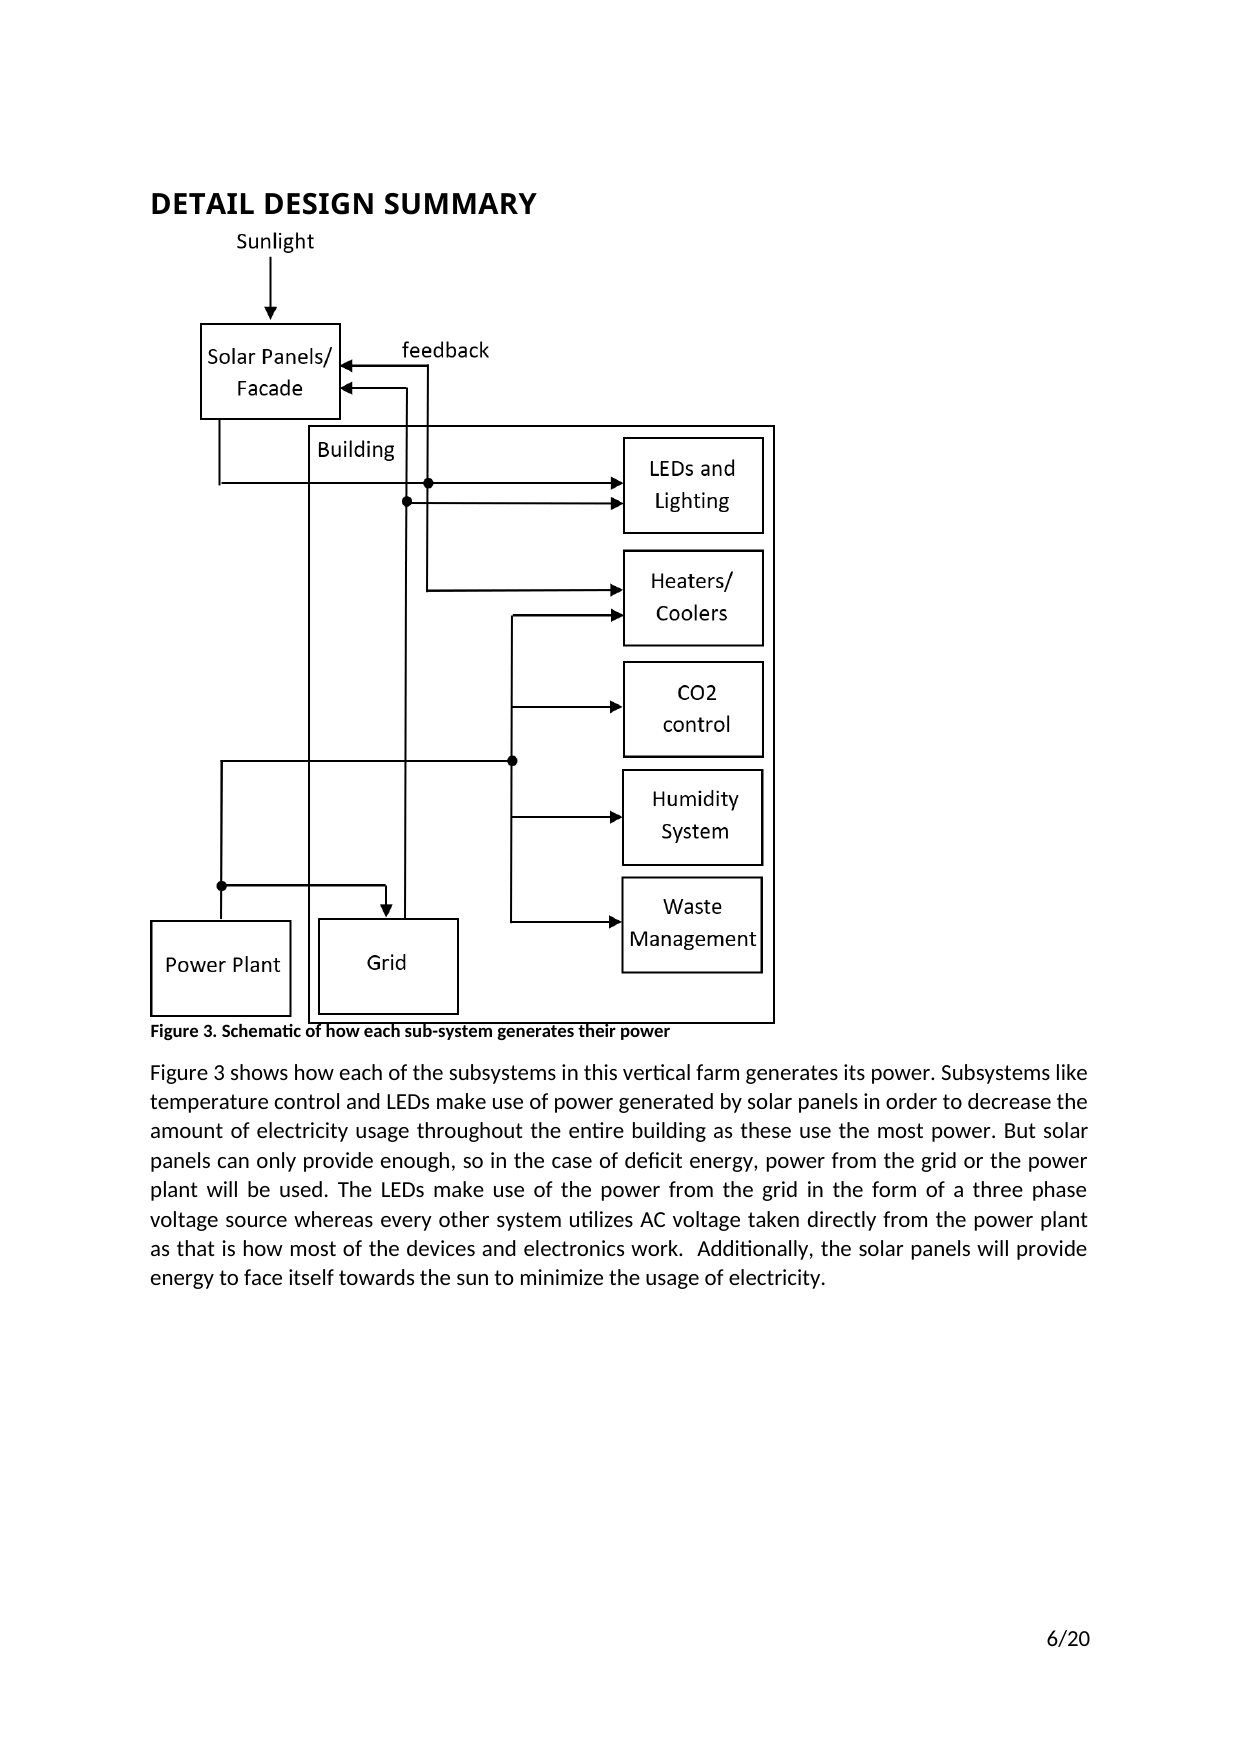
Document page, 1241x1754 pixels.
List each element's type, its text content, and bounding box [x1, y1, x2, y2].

picture [150, 230, 793, 1028]
text Figure 3 shows how each of the subsystems in this vertical farm generates its power. Subsystems like temperature control and LEDs make use of power generated by solar panels in order to decrease the amount of electricity usage throughout the entire building as these use the most power. But solar panels can only provide enough, so in the case of deficit energy, power from the grid or the power plant will be used. The LEDs make use of the power from the grid in the form of a three phase voltage source whereas every other system utilizes AC voltage taken directly from the power plant as that is how most of the devices and electronics work. Additionally, the solar panels will provide energy to face itself towards the sun to minimize the usage of electricity. [150, 1058, 1090, 1292]
subtitle Detail Design Summary [150, 183, 1090, 223]
